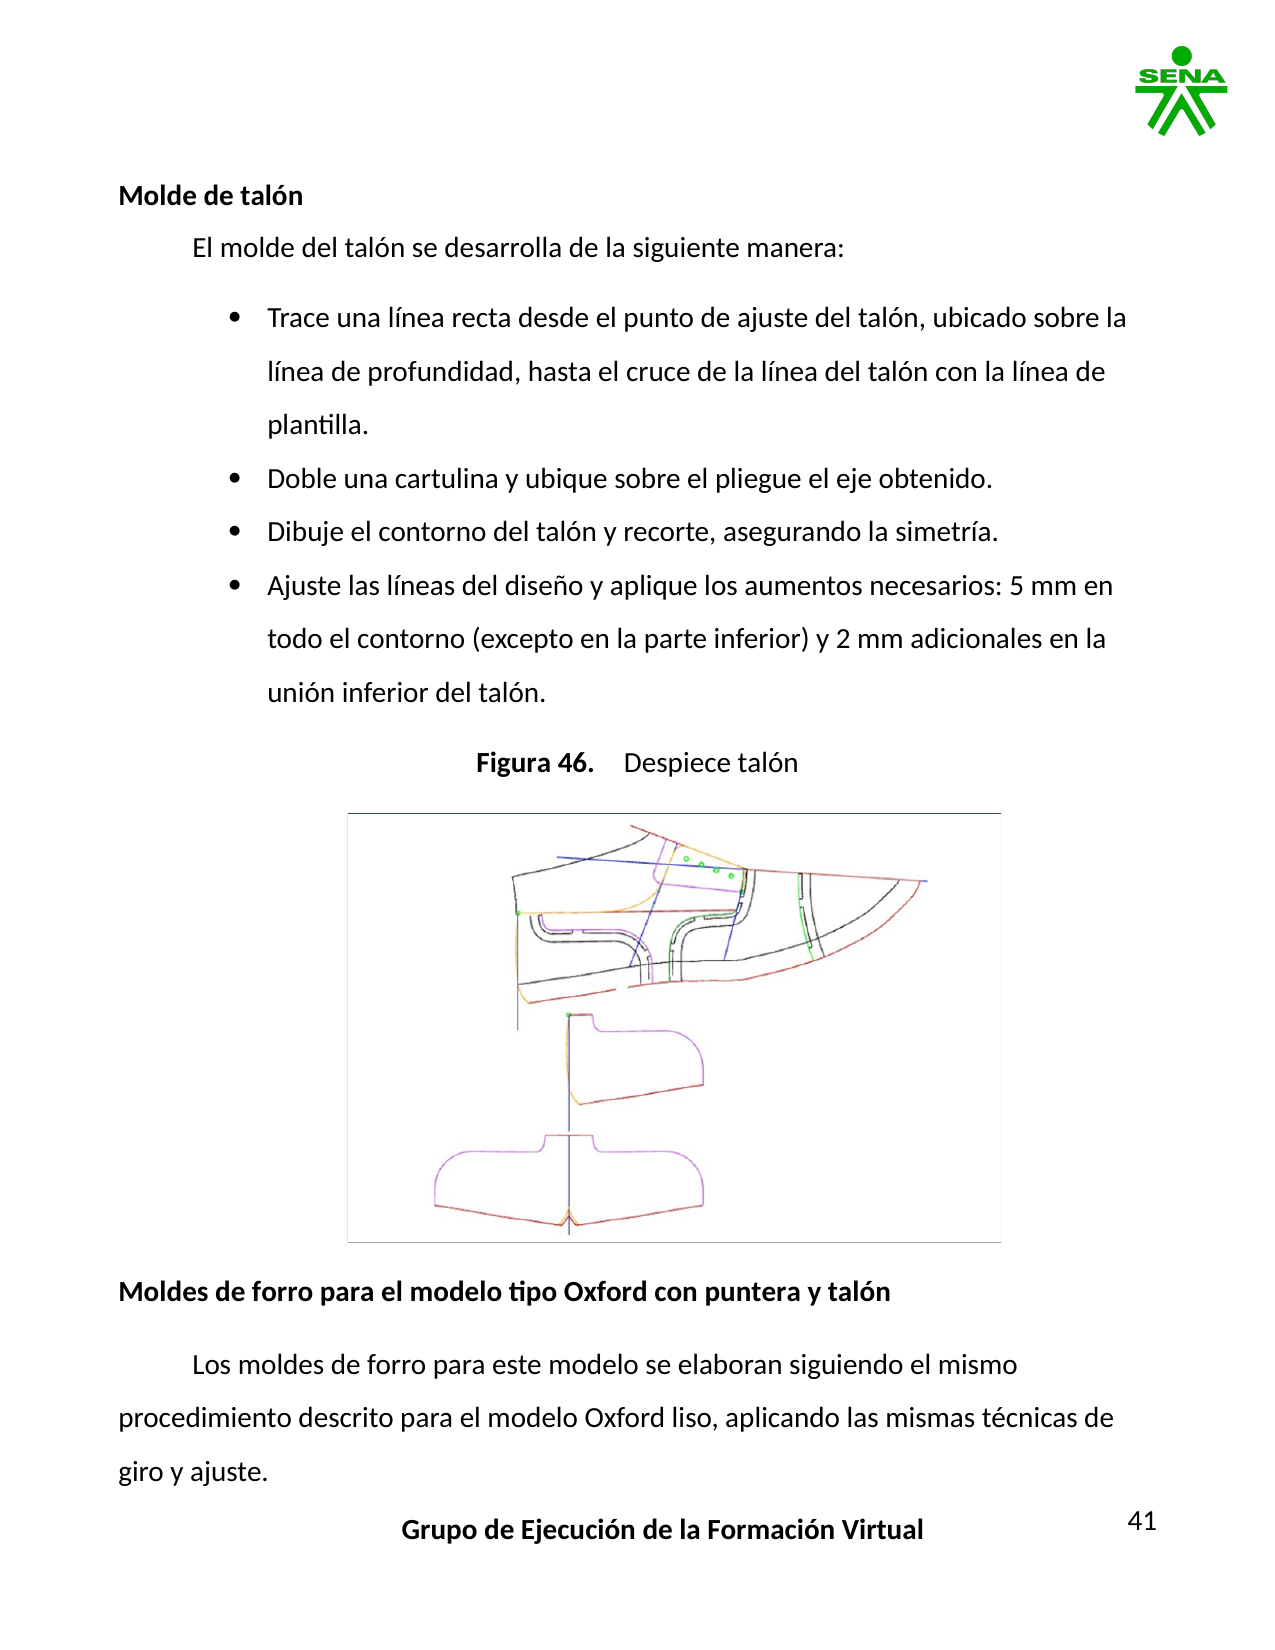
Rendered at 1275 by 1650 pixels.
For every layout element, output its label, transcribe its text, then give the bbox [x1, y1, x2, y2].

picture [347, 813, 1002, 1243]
list Ajuste las líneas del diseño y aplique los aumentos necesarios: 5 mm en todo el contorno (excepto en la parte inferior) y 2 mm adicionales en la unión inferior del talón. [229, 567, 1157, 709]
picture [1135, 46, 1228, 136]
list Doble una cartulina y ubique sobre el pliegue el eje obtenido. [229, 460, 1157, 496]
list Dibuje el contorno del talón y recorte, asegurando la simetría. [229, 513, 1157, 549]
subtitle Moldes de forro para el modelo tipo Oxford con puntera y talón [118, 1273, 1157, 1308]
text Despiece talón [118, 744, 1157, 779]
text El molde del talón se desarrolla de la siguiente manera: [118, 229, 1157, 265]
subtitle Molde de talón [118, 177, 1157, 213]
text Los moldes de forro para este modelo se elaboran siguiendo el mismo procedimiento descrito para el modelo Oxford liso, aplicando las mismas técnicas de giro y ajuste. [118, 1346, 1157, 1488]
list Trace una línea recta desde el punto de ajuste del talón, ubicado sobre la línea de profundidad, hasta el cruce de la línea del talón con la línea de plantilla. [229, 299, 1157, 442]
